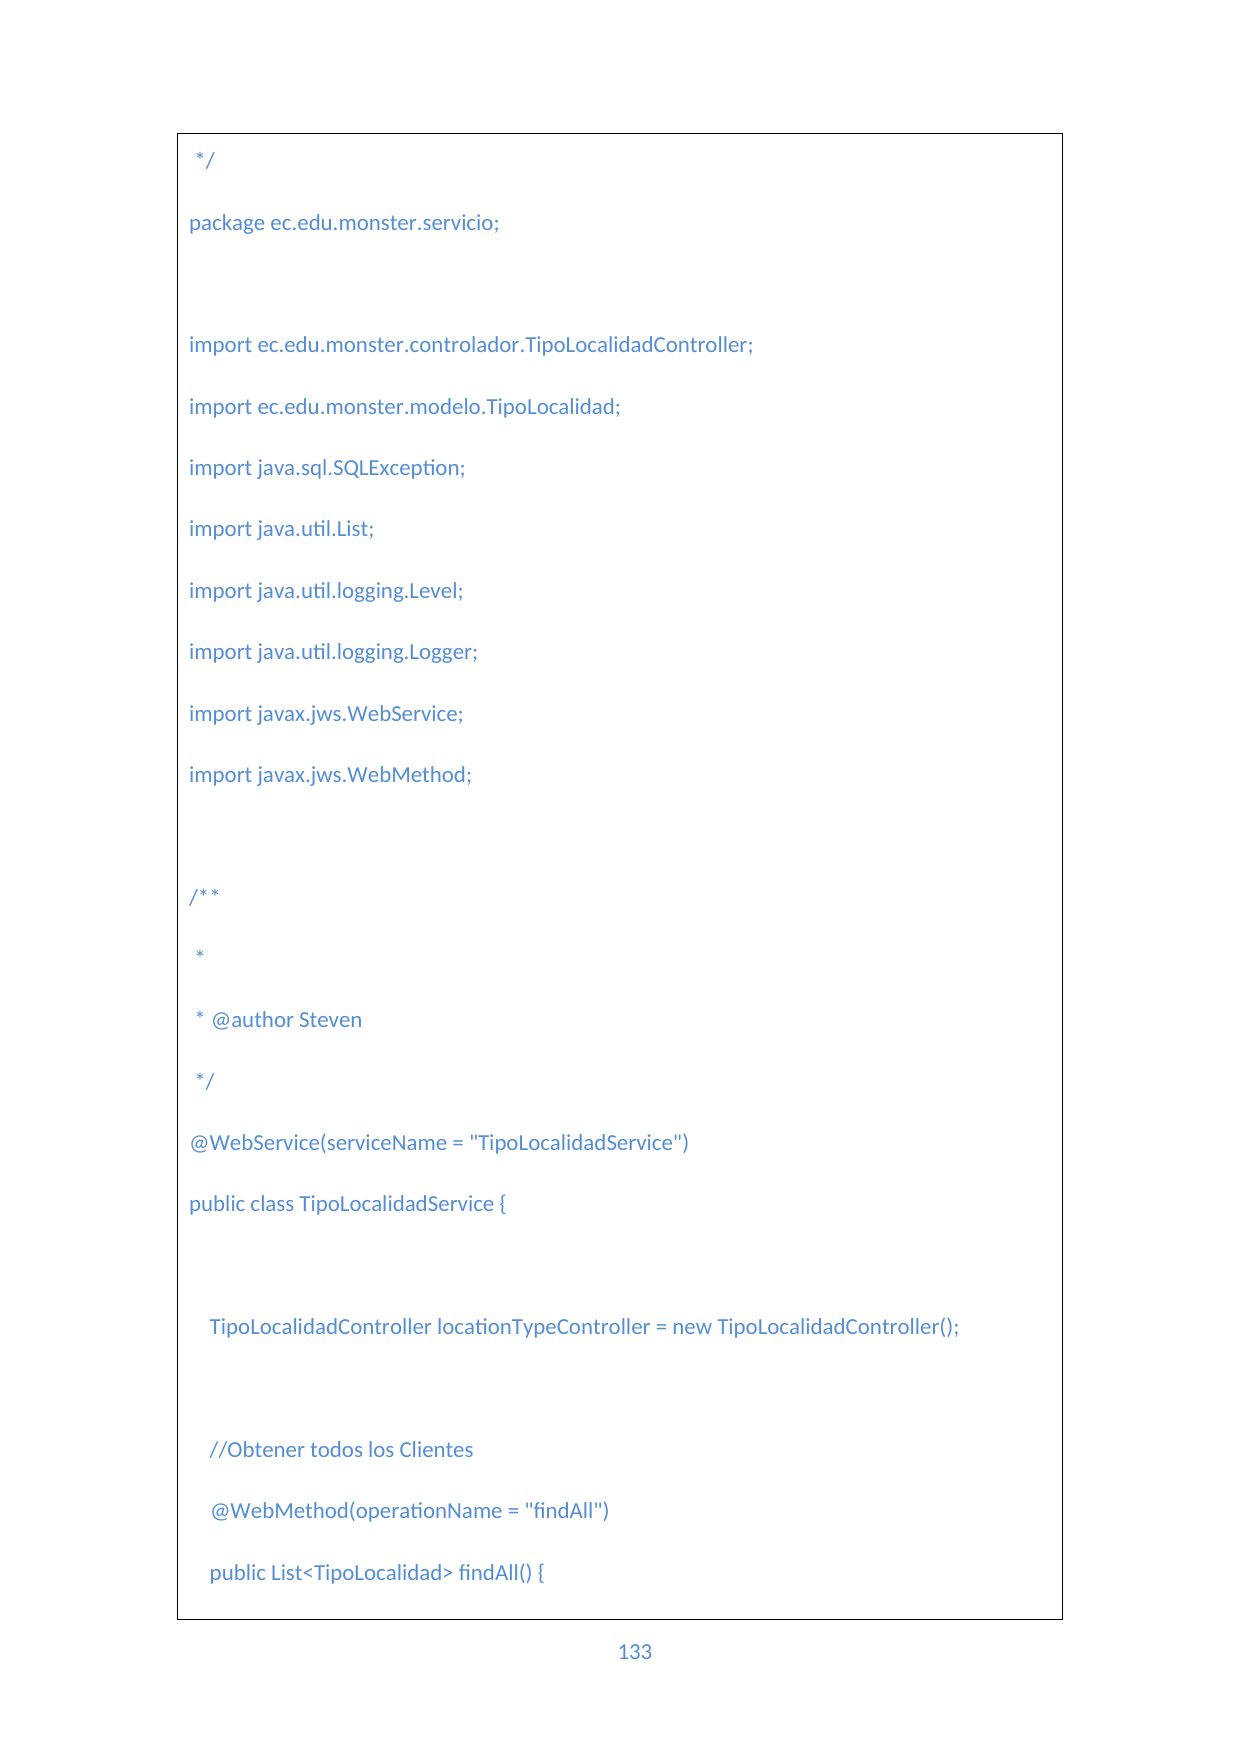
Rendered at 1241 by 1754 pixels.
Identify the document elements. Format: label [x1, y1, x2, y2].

table_header [178, 134, 1062, 1619]
